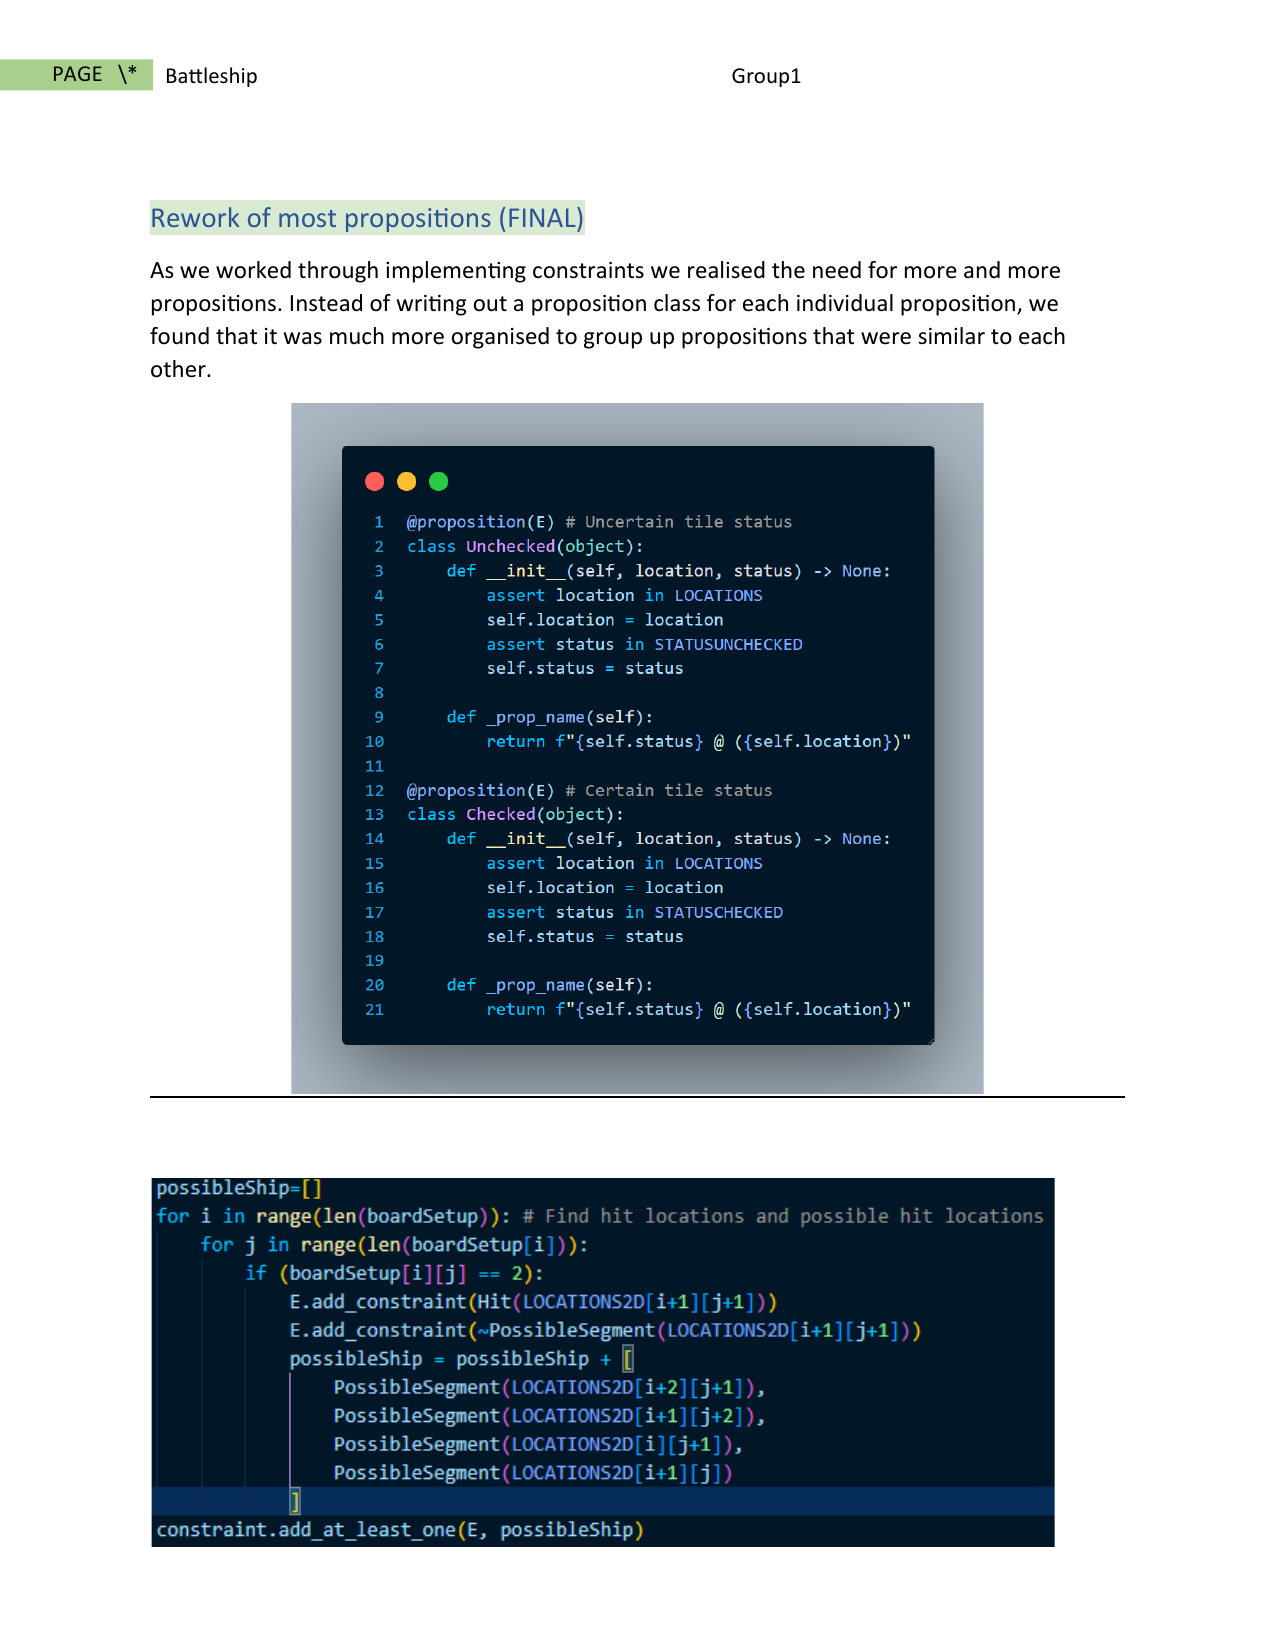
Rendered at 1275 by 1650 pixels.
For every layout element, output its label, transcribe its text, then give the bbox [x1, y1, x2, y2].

text As we worked through implementing constraints we realised the need for more and more propositions. Instead of writing out a proposition class for each individual proposition, we found that it was much more organised to group up propositions that were similar to each other. [150, 255, 1125, 384]
text Rework of most propositions (FINAL) [150, 199, 1125, 235]
picture [151, 1178, 1055, 1547]
picture [291, 403, 984, 1094]
